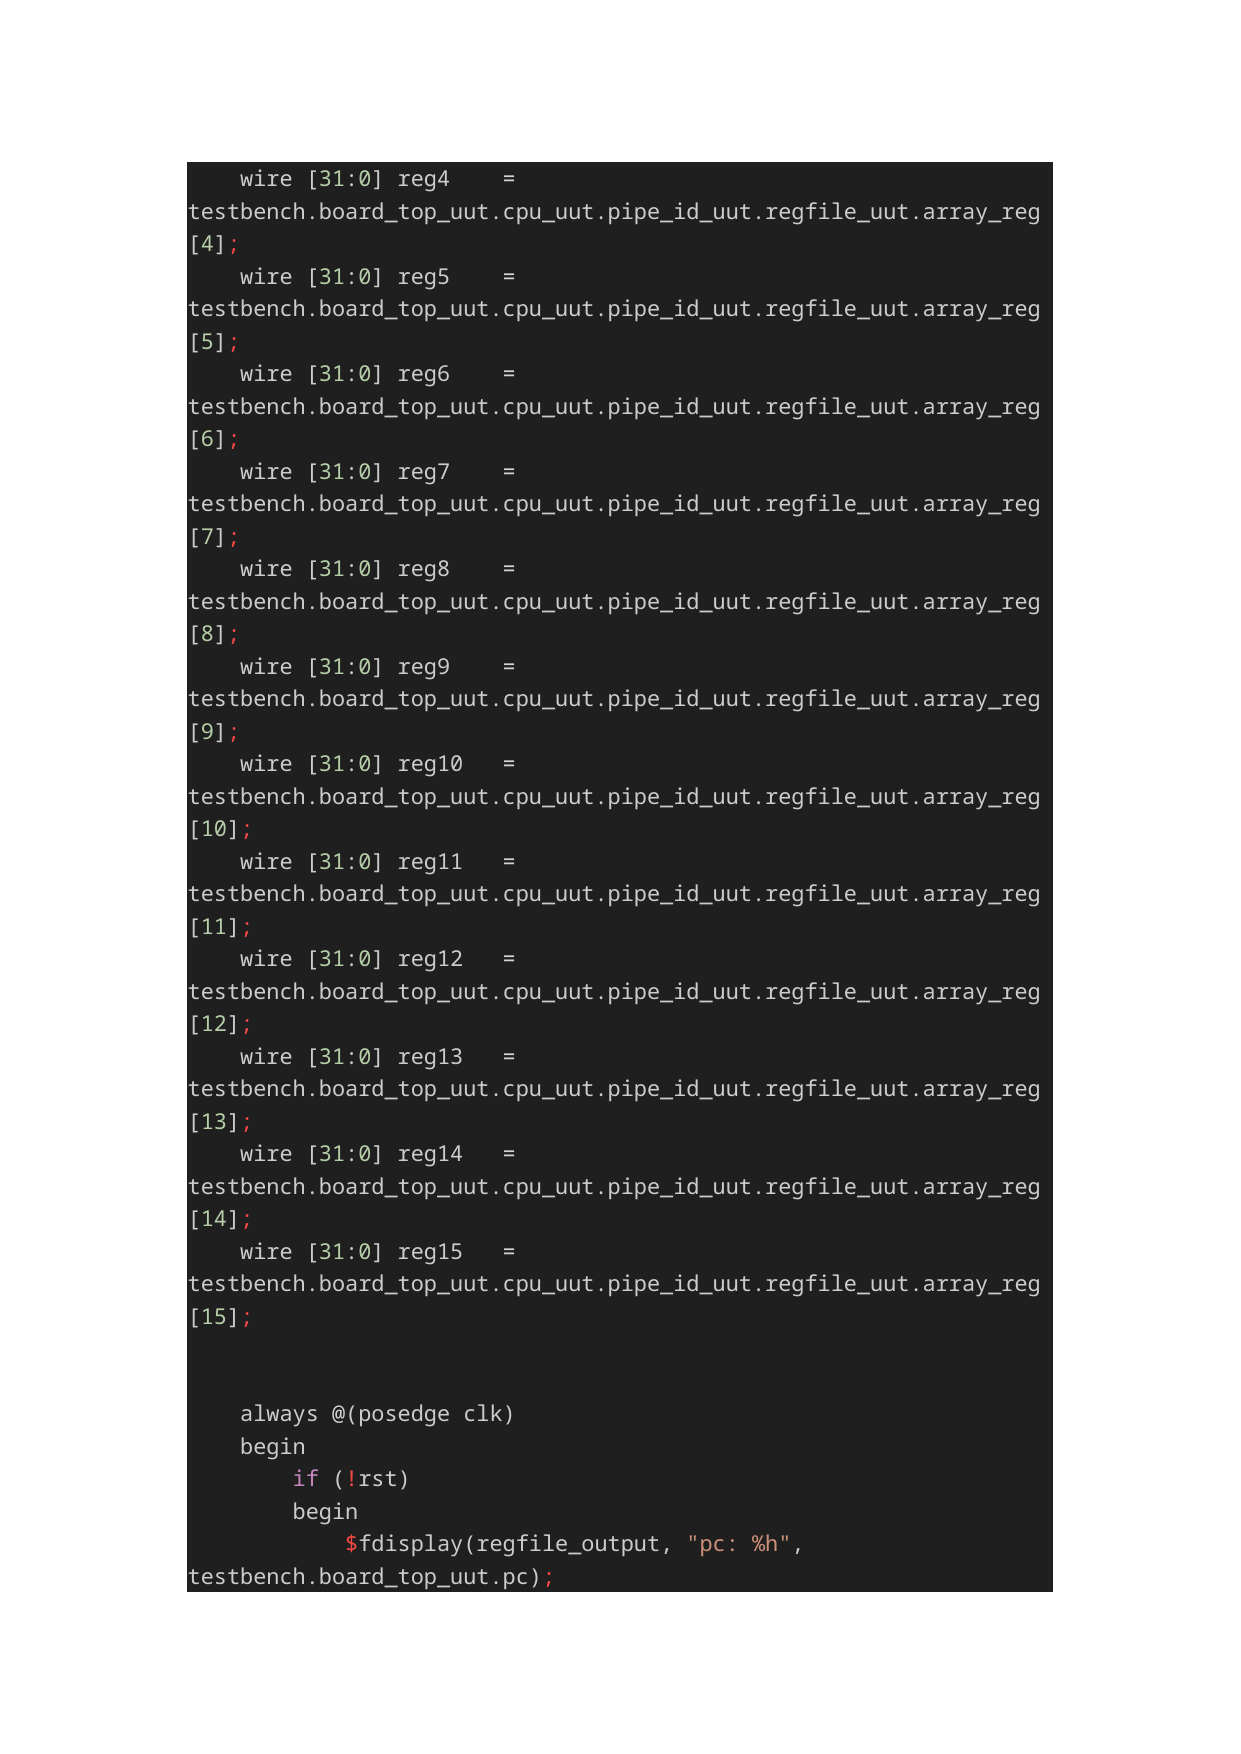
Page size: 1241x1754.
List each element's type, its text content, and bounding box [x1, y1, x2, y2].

text wire [31:0] reg8 = testbench.board_top_uut.cpu_uut.pipe_id_uut.regfile_uut.array_reg[8]; [187, 552, 1053, 649]
text wire [31:0] reg7 = testbench.board_top_uut.cpu_uut.pipe_id_uut.regfile_uut.array_reg[7]; [187, 454, 1053, 552]
text begin [187, 1494, 1053, 1527]
text if (!rst) [187, 1462, 1053, 1494]
text wire [31:0] reg12 = testbench.board_top_uut.cpu_uut.pipe_id_uut.regfile_uut.array_reg[12]; [187, 942, 1053, 1039]
text wire [31:0] reg11 = testbench.board_top_uut.cpu_uut.pipe_id_uut.regfile_uut.array_reg[11]; [187, 844, 1053, 942]
text wire [31:0] reg5 = testbench.board_top_uut.cpu_uut.pipe_id_uut.regfile_uut.array_reg[5]; [187, 259, 1053, 357]
text $fdisplay(regfile_output, "pc: %h", testbench.board_top_uut.pc); [187, 1527, 1053, 1592]
text wire [31:0] reg15 = testbench.board_top_uut.cpu_uut.pipe_id_uut.regfile_uut.array_reg[15]; [187, 1234, 1053, 1332]
text wire [31:0] reg10 = testbench.board_top_uut.cpu_uut.pipe_id_uut.regfile_uut.array_reg[10]; [187, 747, 1053, 844]
text wire [31:0] reg6 = testbench.board_top_uut.cpu_uut.pipe_id_uut.regfile_uut.array_reg[6]; [187, 357, 1053, 454]
text wire [31:0] reg9 = testbench.board_top_uut.cpu_uut.pipe_id_uut.regfile_uut.array_reg[9]; [187, 649, 1053, 747]
text wire [31:0] reg13 = testbench.board_top_uut.cpu_uut.pipe_id_uut.regfile_uut.array_reg[13]; [187, 1039, 1053, 1137]
text begin [187, 1429, 1053, 1462]
text wire [31:0] reg4 = testbench.board_top_uut.cpu_uut.pipe_id_uut.regfile_uut.array_reg[4]; [187, 162, 1053, 259]
text always @(posedge clk) [187, 1397, 1053, 1429]
text wire [31:0] reg14 = testbench.board_top_uut.cpu_uut.pipe_id_uut.regfile_uut.array_reg[14]; [187, 1137, 1053, 1234]
